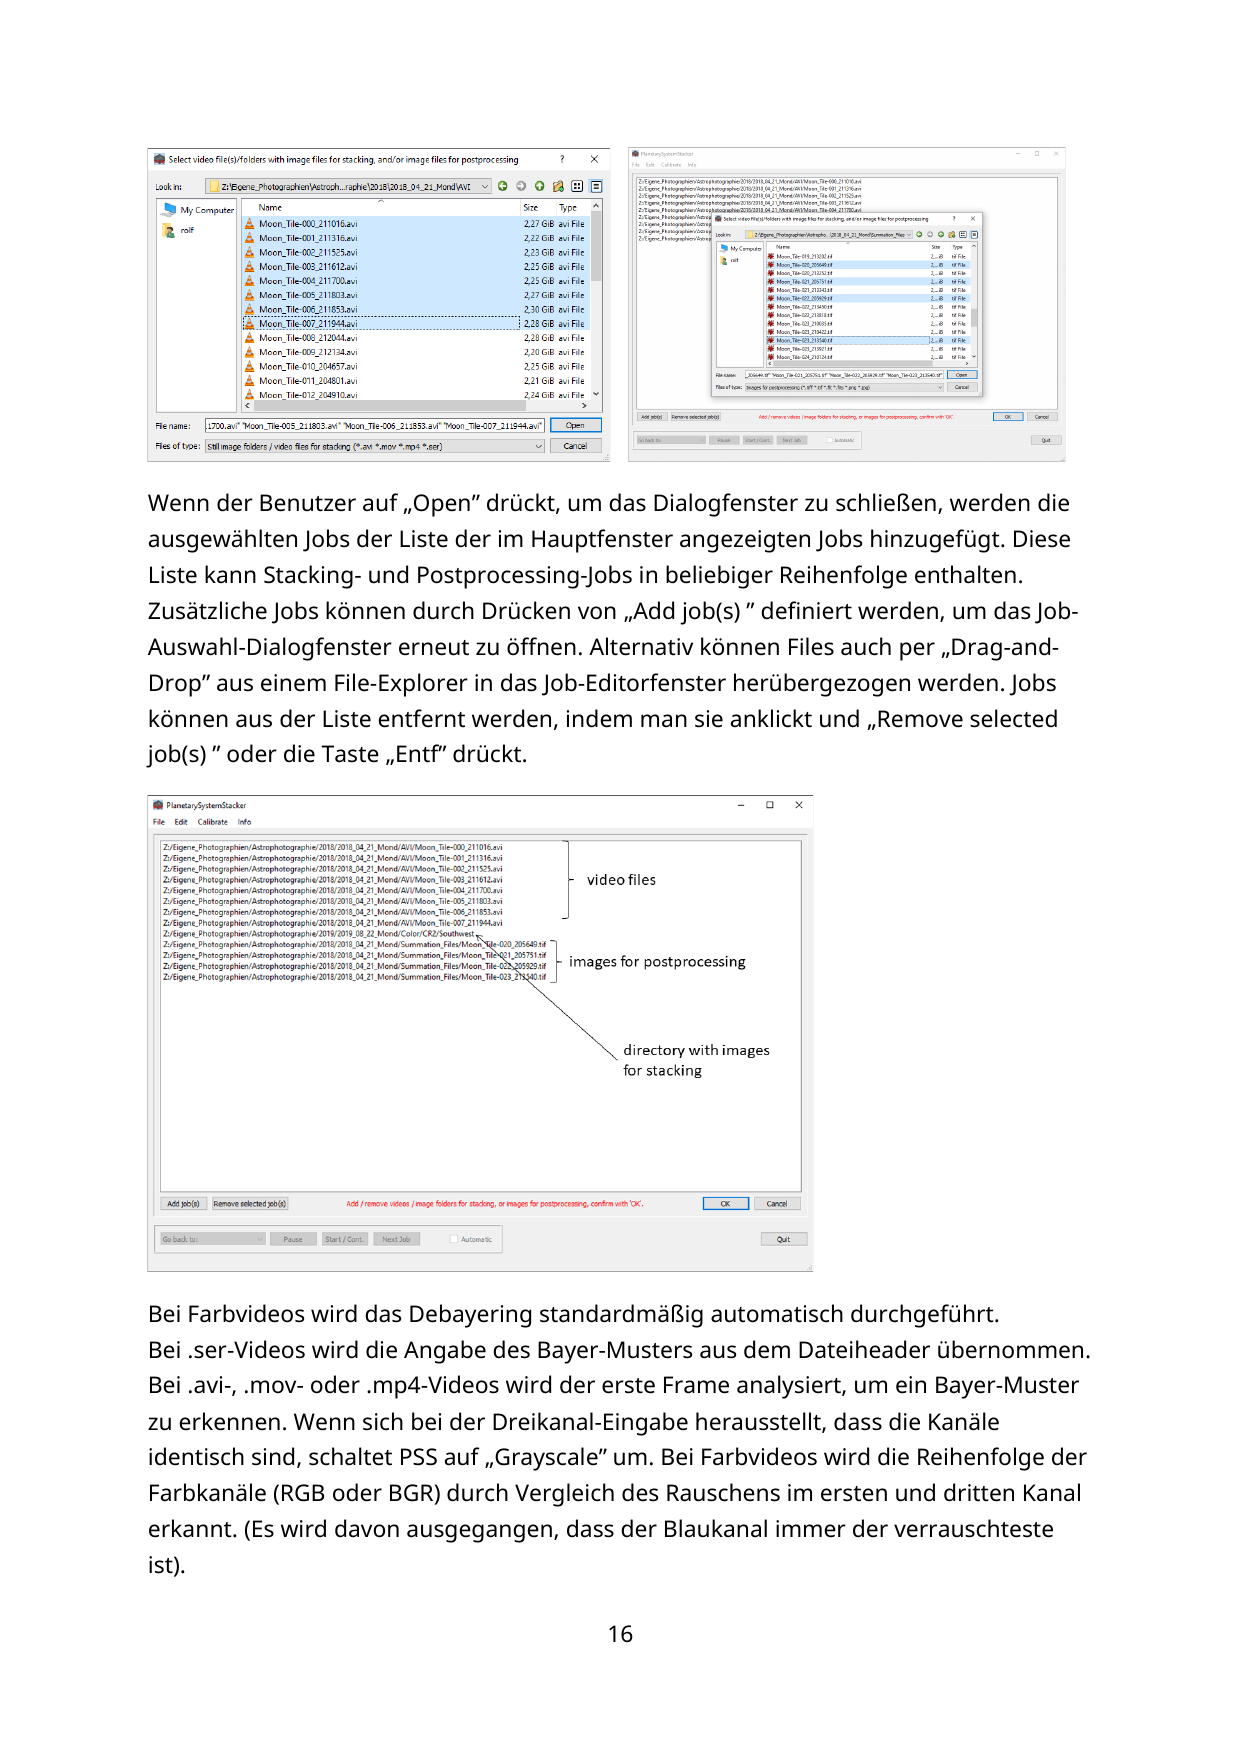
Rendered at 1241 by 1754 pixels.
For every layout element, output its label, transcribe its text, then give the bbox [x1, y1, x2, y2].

picture [147, 148, 611, 462]
picture [147, 795, 814, 1272]
picture [628, 147, 1066, 462]
text Wenn der Benutzer auf „Open” drückt, um das Dialogfenster zu schließen, werden die ausgewählten Jobs der Liste der im Hauptfenster angezeigten Jobs hinzugefügt. Diese Liste kann Stacking- und Postprocessing-Jobs in beliebiger Reihenfolge enthalten. Zusätzliche Jobs können durch Drücken von „Add job(s) ” definiert werden, um das Job-Auswahl-Dialogfenster erneut zu öffnen. Alternativ können Files auch per „Drag-and-Drop” aus einem File-Explorer in das Job-Editorfenster herübergezogen werden. Jobs können aus der Liste entfernt werden, indem man sie anklickt und „Remove selected job(s) ” oder die Taste „Entf” drückt. [148, 487, 1093, 770]
text Bei Farbvideos wird das Debayering standardmäßig automatisch durchgeführt. Bei .ser-Videos wird die Angabe des Bayer-Musters aus dem Dateiheader übernommen. Bei .avi-, .mov- oder .mp4-Videos wird der erste Frame analysiert, um ein Bayer-Muster zu erkennen. Wenn sich bei der Dreikanal-Eingabe herausstellt, dass die Kanäle identisch sind, schaltet PSS auf „Grayscale” um. Bei Farbvideos wird die Reihenfolge der Farbkanäle (RGB oder BGR) durch Vergleich des Rauschens im ersten und dritten Kanal erkannt. (Es wird davon ausgegangen, dass der Blaukanal immer der verrauschteste ist). [148, 1298, 1093, 1580]
